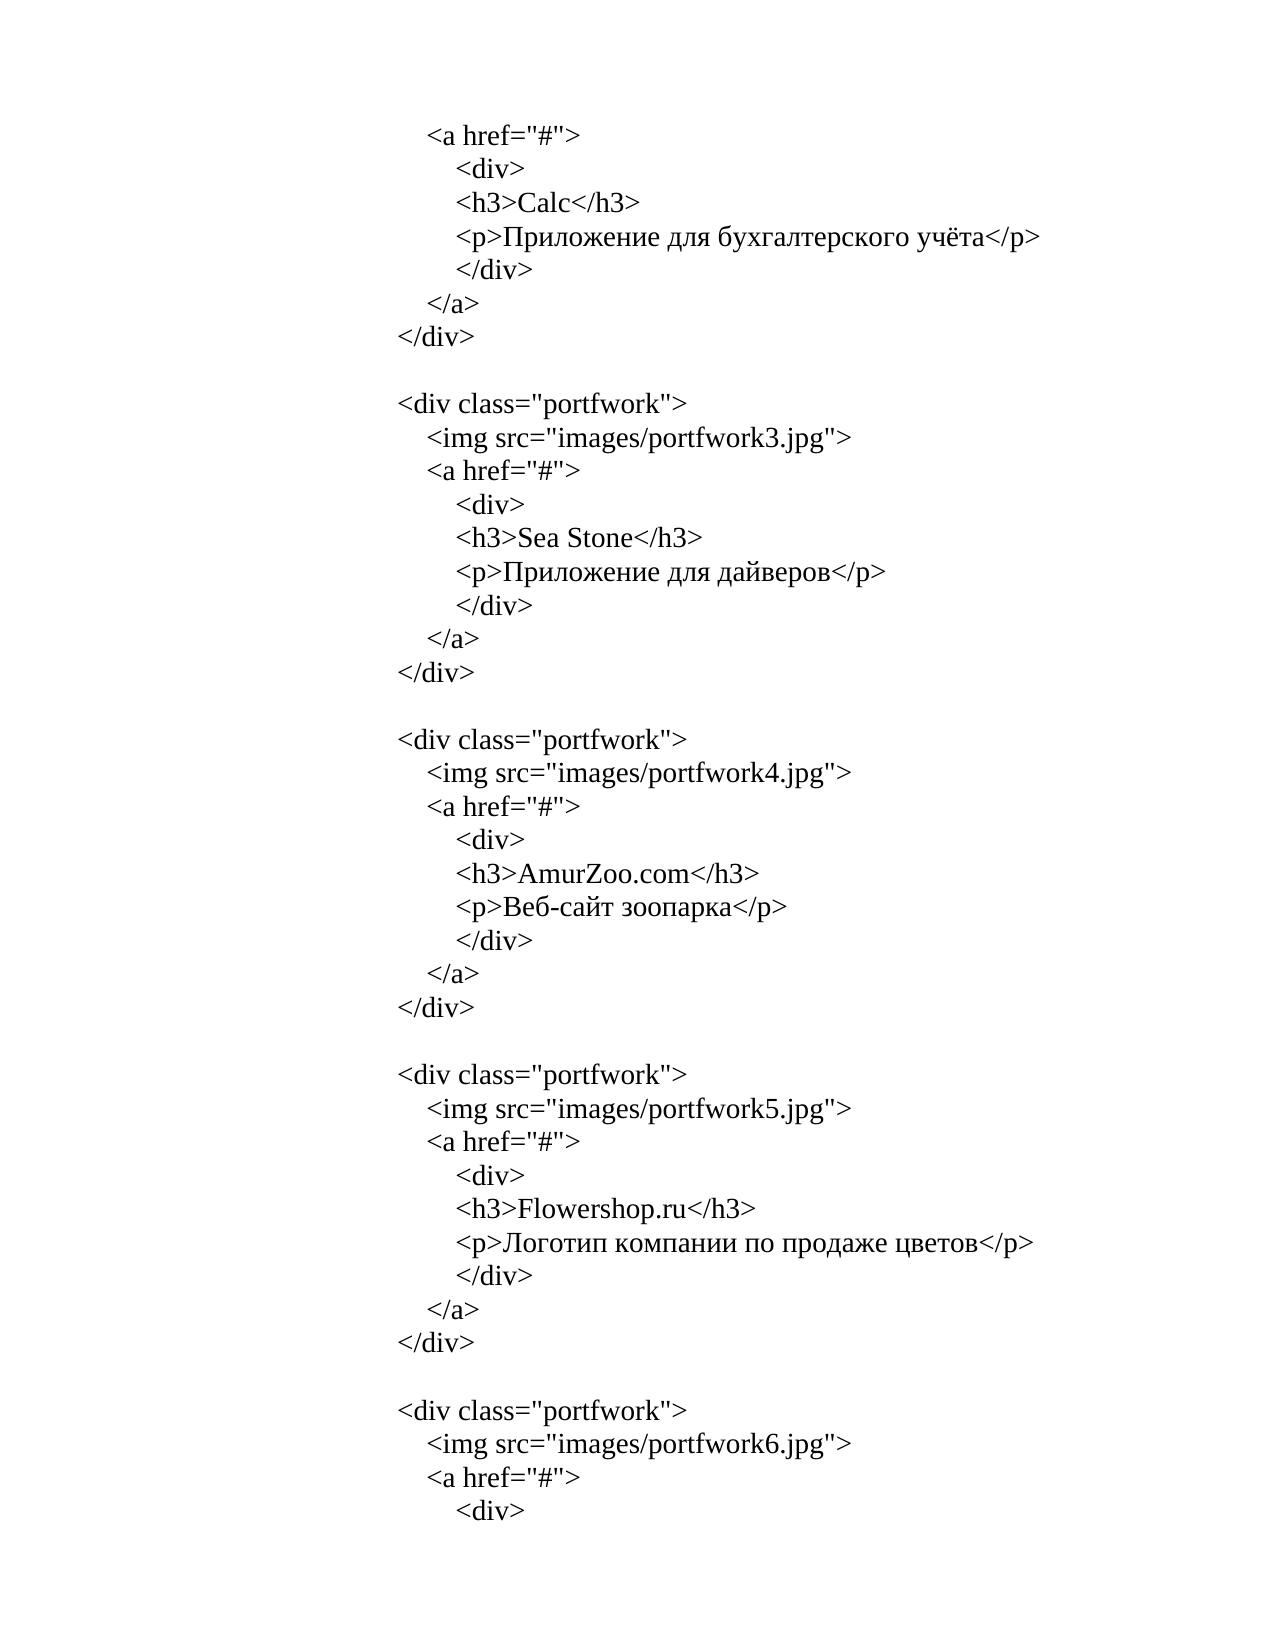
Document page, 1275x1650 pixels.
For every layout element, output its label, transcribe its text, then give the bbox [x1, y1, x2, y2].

text <img src="images/portfwork5.jpg"> [177, 1091, 1186, 1124]
text </a> [177, 1292, 1186, 1326]
text <a href="#"> [177, 453, 1186, 487]
text <h3>Calc</h3> [177, 185, 1186, 219]
text <h3>Flowershop.ru</h3> [177, 1191, 1186, 1225]
text <div class="portfwork"> [177, 386, 1186, 420]
text <div class="portfwork"> [177, 722, 1186, 755]
text <p>Приложение для дайверов</p> [177, 554, 1186, 588]
text <h3>AmurZoo.com</h3> [177, 856, 1186, 889]
text </div> [177, 1258, 1186, 1292]
text </div> [177, 655, 1186, 688]
text <a href="#"> [177, 1460, 1186, 1493]
text <a href="#"> [177, 1124, 1186, 1158]
text </div> [177, 252, 1186, 286]
text <p>Приложение для бухгалтерского учёта</p> [177, 219, 1186, 252]
text <div> [177, 487, 1186, 521]
text <div> [177, 1493, 1186, 1527]
text </a> [177, 286, 1186, 319]
text <h3>Sea Stone</h3> [177, 521, 1186, 554]
text <div class="portfwork"> [177, 1057, 1186, 1091]
text <div> [177, 822, 1186, 856]
text <img src="images/portfwork6.jpg"> [177, 1426, 1186, 1460]
text <p>Логотип компании по продаже цветов</p> [177, 1225, 1186, 1258]
text <img src="images/portfwork3.jpg"> [177, 420, 1186, 453]
text </div> [177, 923, 1186, 957]
text <div> [177, 1158, 1186, 1191]
text <div> [177, 152, 1186, 185]
text </div> [177, 1326, 1186, 1359]
text </div> [177, 990, 1186, 1024]
text </a> [177, 957, 1186, 990]
text <a href="#"> [177, 118, 1186, 152]
text <a href="#"> [177, 789, 1186, 822]
text <img src="images/portfwork4.jpg"> [177, 755, 1186, 789]
text </a> [177, 621, 1186, 655]
text <p>Веб-сайт зоопарка</p> [177, 889, 1186, 923]
text </div> [177, 319, 1186, 353]
text </div> [177, 588, 1186, 621]
text <div class="portfwork"> [177, 1393, 1186, 1426]
